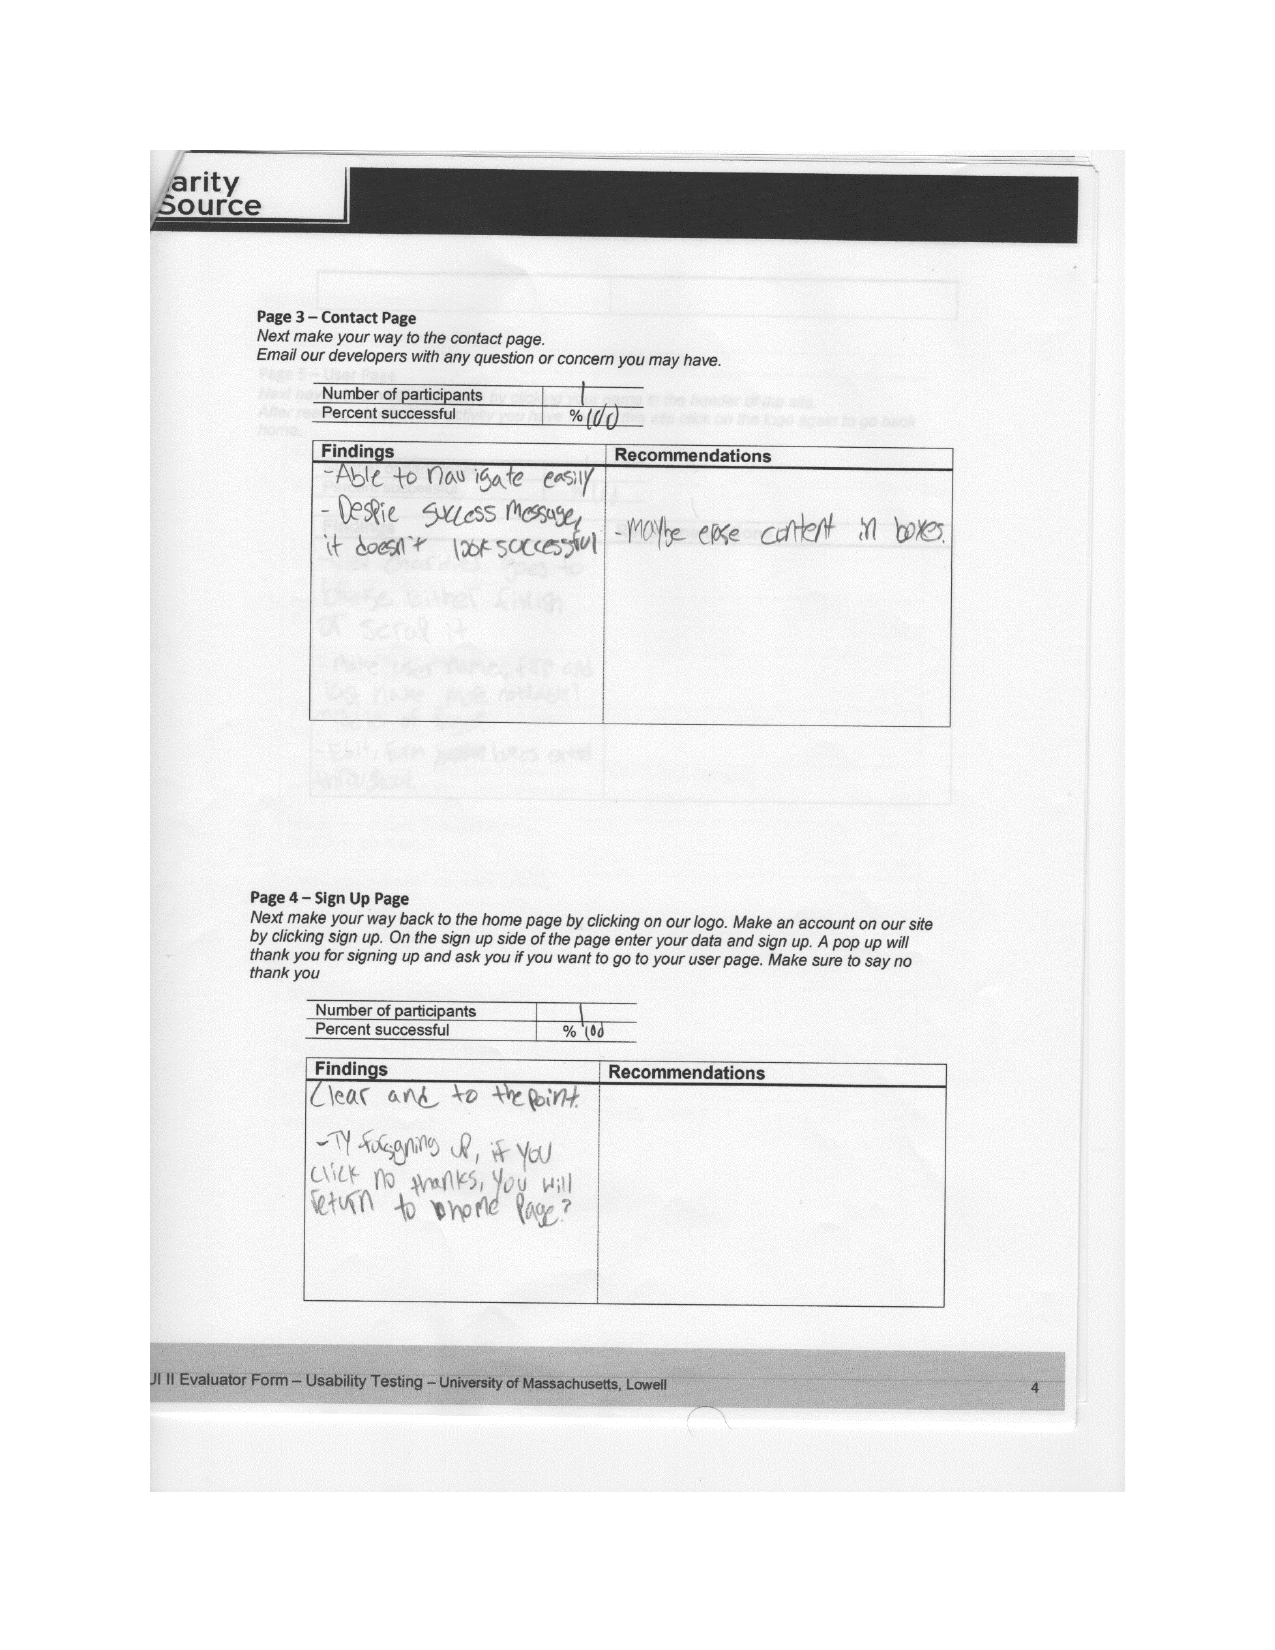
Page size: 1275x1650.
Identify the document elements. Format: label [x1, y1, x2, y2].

picture [150, 150, 1125, 1492]
